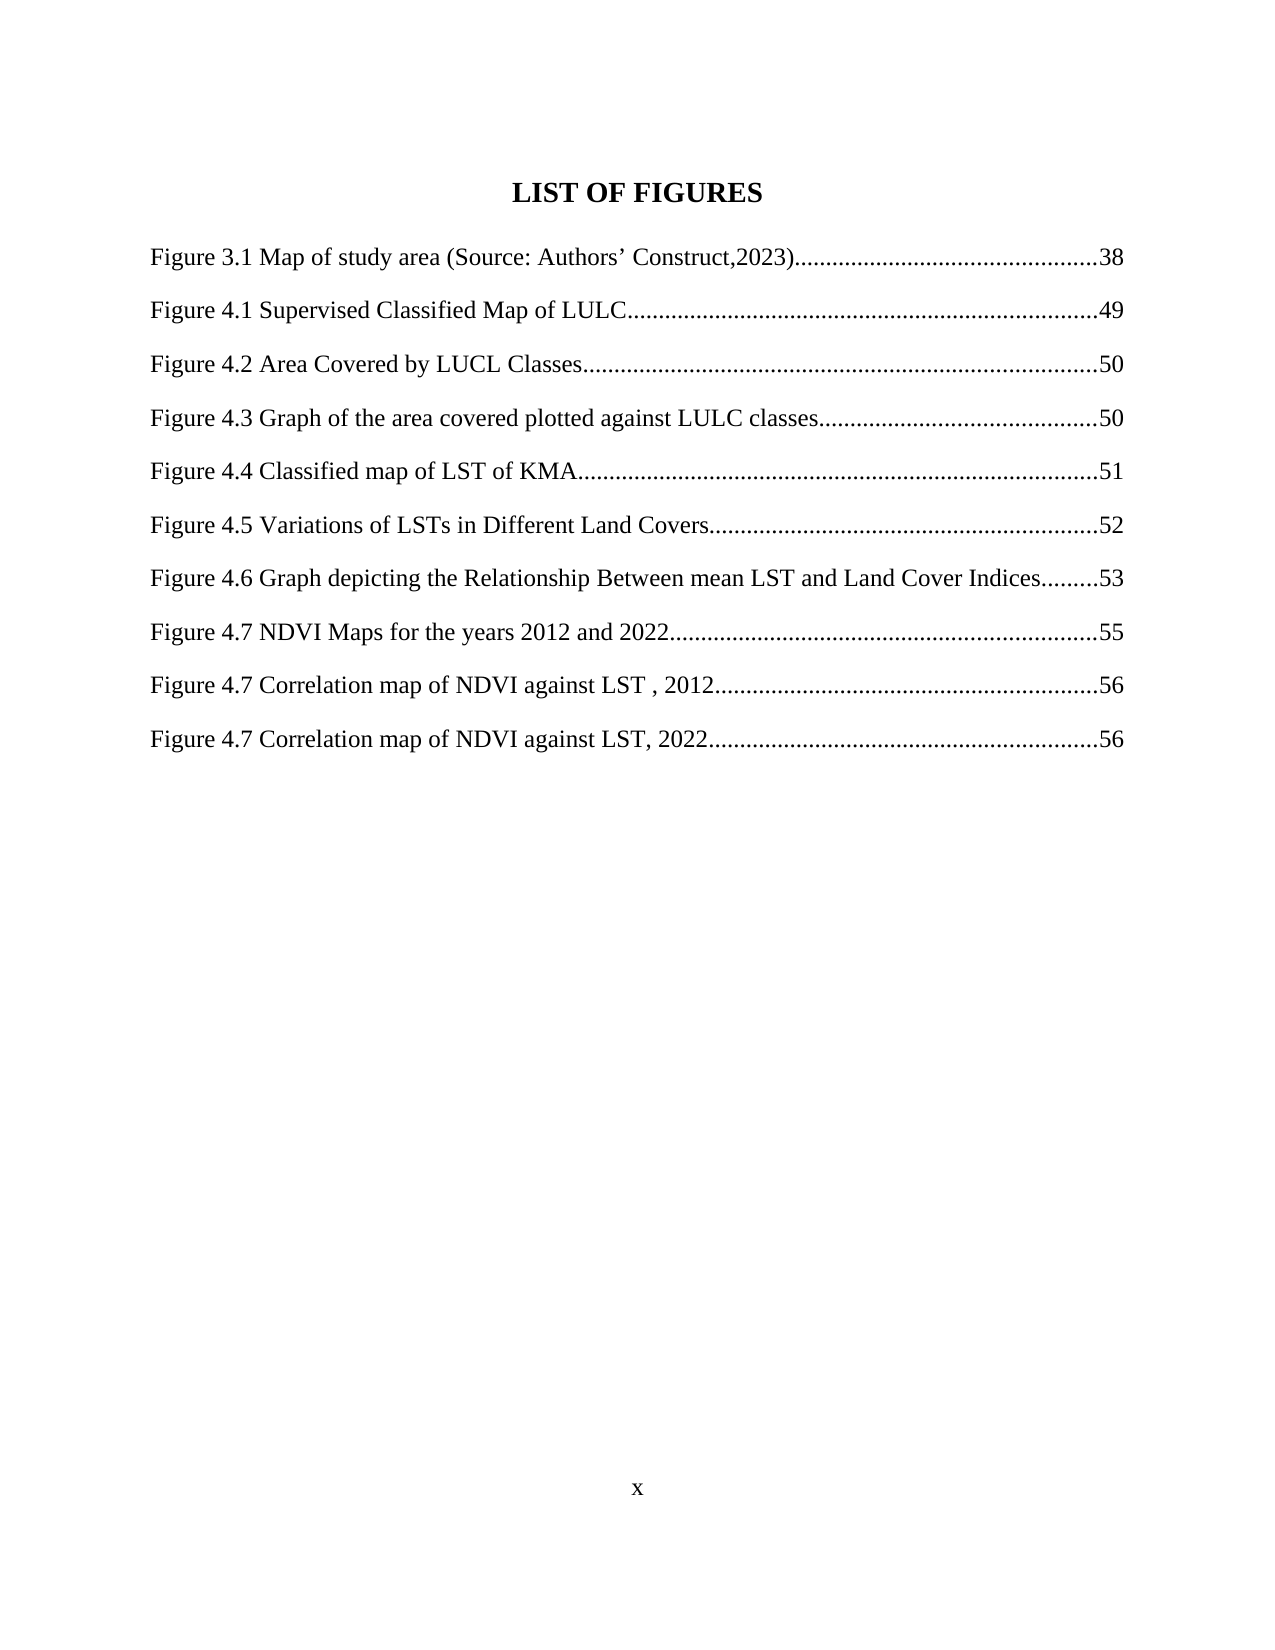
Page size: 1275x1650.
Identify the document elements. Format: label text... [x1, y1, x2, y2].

text Figure 4.3 Graph of the area covered plotted against LULC classes 50 [150, 403, 1125, 431]
text Figure 4.1 Supervised Classified Map of LULC 49 [150, 296, 1125, 324]
text Figure 4.6 Graph depicting the Relationship Between mean LST and Land Cover Indices 53 [150, 563, 1125, 592]
text Figure 4.7 Correlation map of NDVI against LST , 2012 56 [150, 670, 1125, 699]
text Figure 4.7 NDVI Maps for the years 2012 and 2022 55 [150, 617, 1125, 646]
text Figure 4.2 Area Covered by LUCL Classes 50 [150, 349, 1125, 378]
text Figure 4.7 Correlation map of NDVI against LST, 2022 56 [150, 724, 1125, 753]
text Figure 4.5 Variations of LSTs in Different Land Covers 52 [150, 510, 1125, 538]
text Figure 4.4 Classified map of LST of KMA 51 [150, 456, 1125, 485]
text Figure 3.1 Map of study area (Source: Authors’ Construct,2023) 38 [150, 242, 1125, 271]
subtitle LIST OF FIGURES [150, 175, 1125, 208]
